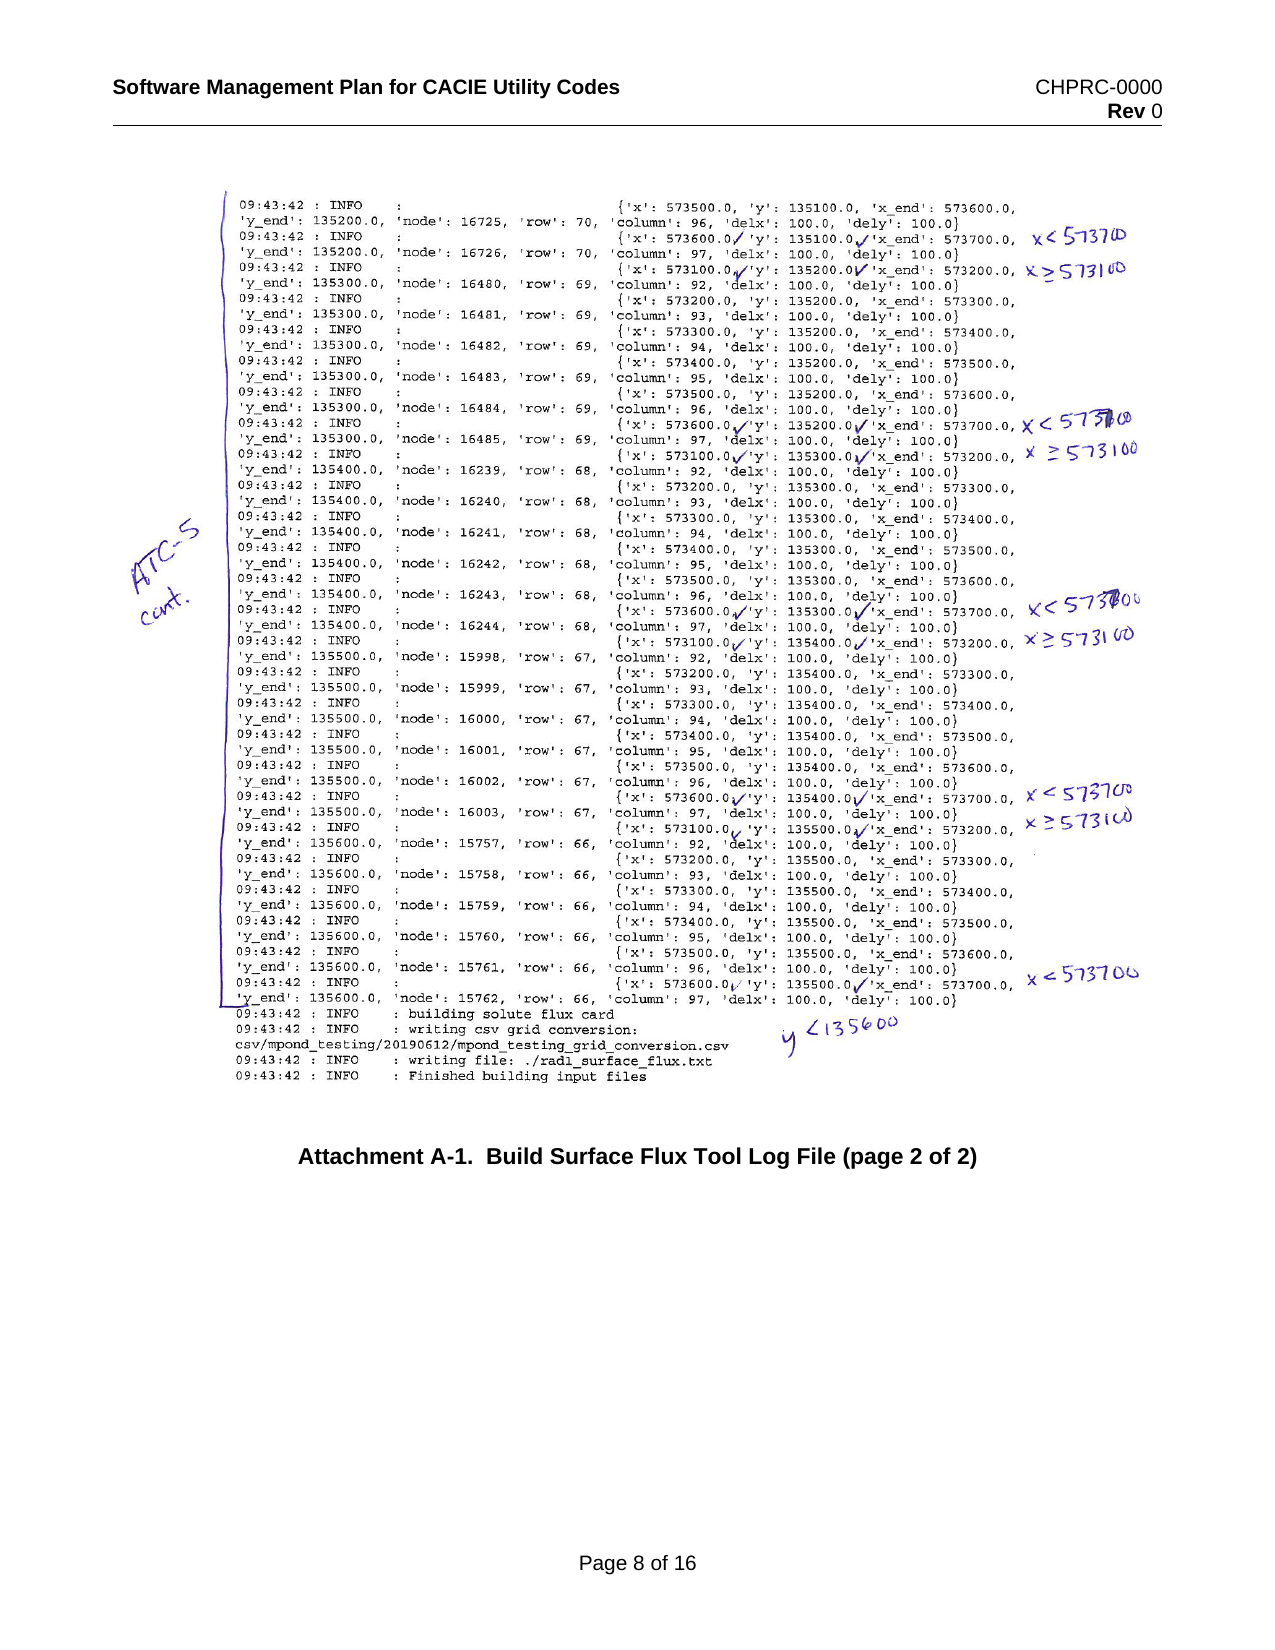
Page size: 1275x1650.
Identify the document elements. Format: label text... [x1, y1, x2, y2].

text Attachment A-1. Build Surface Flux Tool Log File (page 2 of 2) [112, 1143, 1162, 1170]
